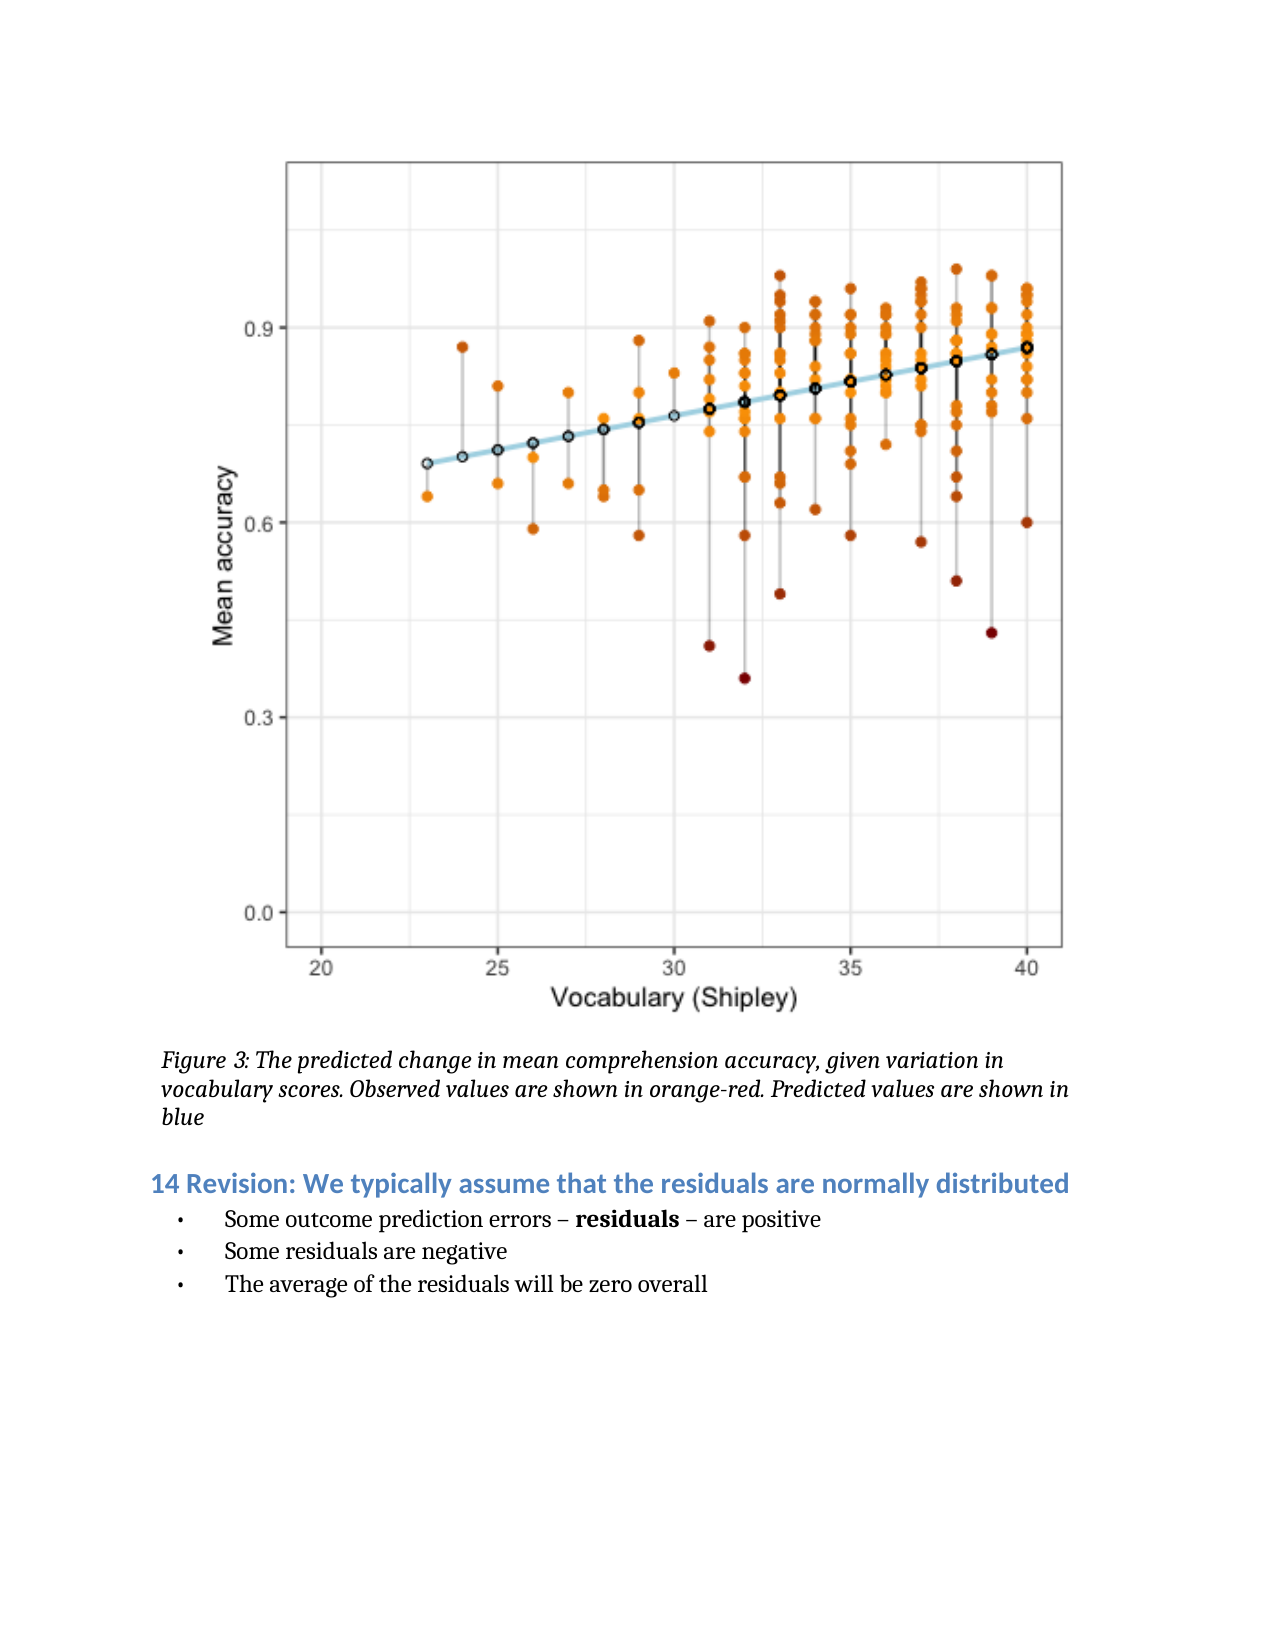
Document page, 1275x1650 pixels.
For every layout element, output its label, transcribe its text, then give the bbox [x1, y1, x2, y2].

list Some outcome prediction errors – residuals – are positive [175, 1205, 1125, 1233]
picture [200, 150, 1075, 1025]
list Some residuals are negative [175, 1237, 1125, 1266]
subtitle 14 Revision: We typically assume that the residuals are normally distributed [150, 1165, 1125, 1201]
table_header Figure 3: The predicted change in mean comprehension accuracy, given variation in vocabulary scores. Observed values are shown in orange-red. Predicted values are shown in blue [150, 150, 1125, 1144]
list The average of the residuals will be zero overall [175, 1270, 1125, 1298]
